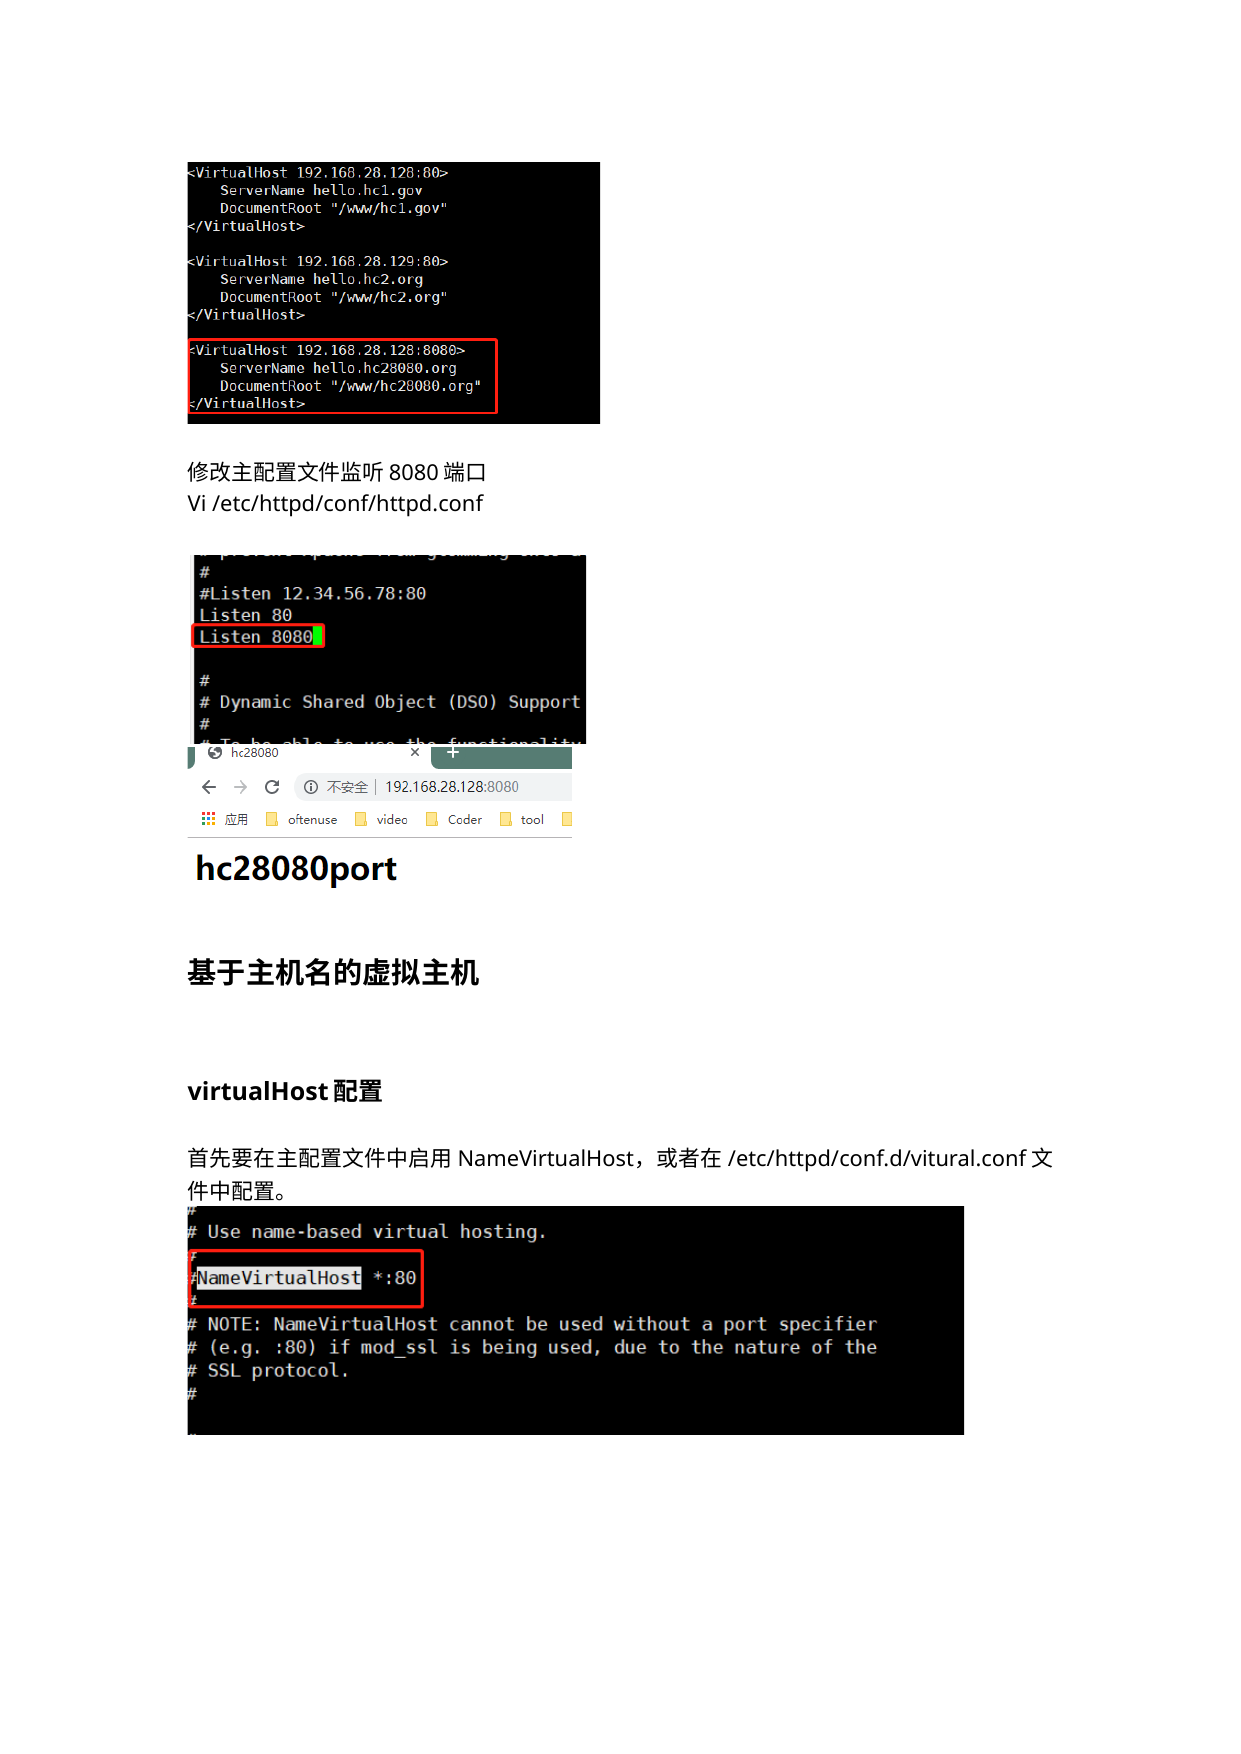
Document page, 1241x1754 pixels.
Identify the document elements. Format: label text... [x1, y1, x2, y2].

picture [187, 747, 572, 892]
picture [187, 555, 587, 744]
picture [187, 1206, 965, 1435]
picture [187, 162, 600, 424]
text Vi /etc/httpd/conf/httpd.conf [187, 487, 1053, 519]
subtitle 基于主机名的虚拟主机 [187, 939, 1053, 1004]
text 修改主配置文件监听8080端口 [187, 454, 1053, 487]
text 首先要在主配置文件中启用NameVirtualHost，或者在 /etc/httpd/conf.d/vitural.conf文件中配置。 [187, 1141, 1053, 1206]
subtitle virtualHost配置 [187, 1057, 1053, 1122]
